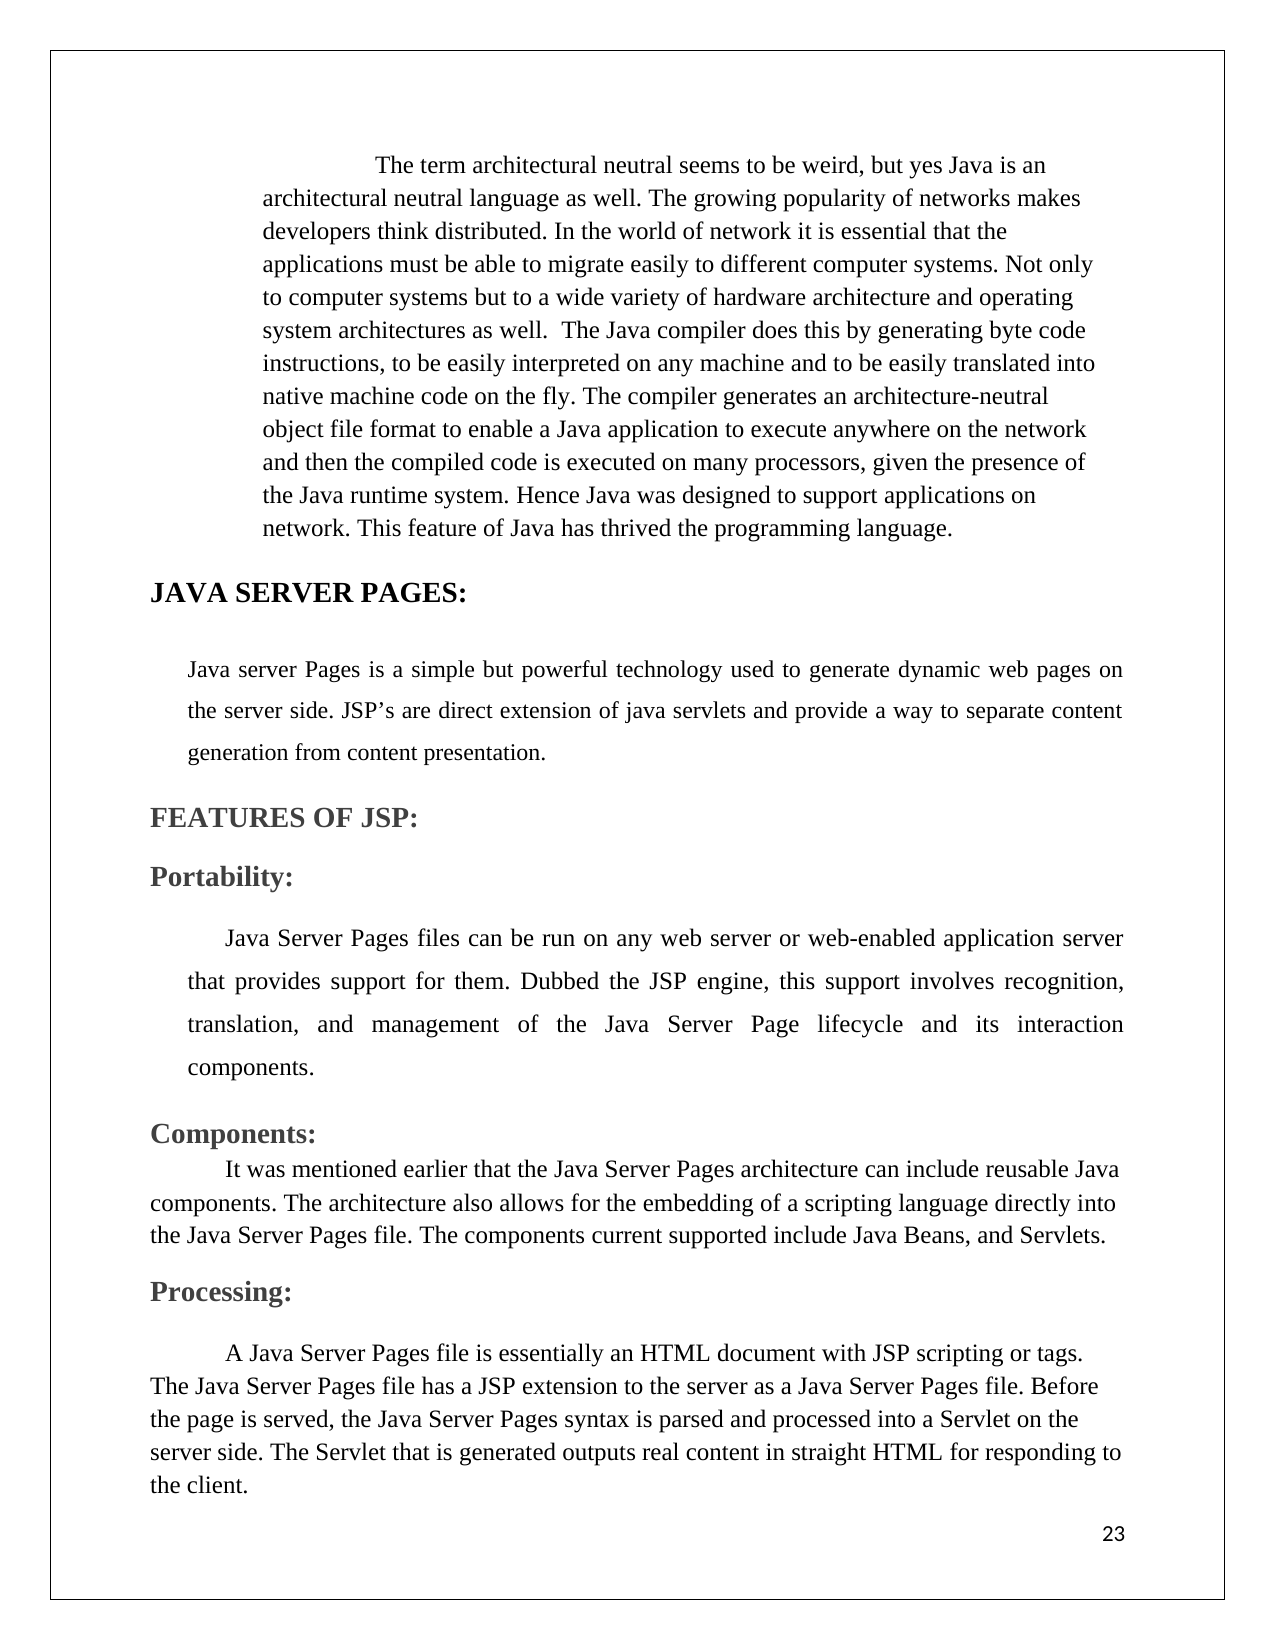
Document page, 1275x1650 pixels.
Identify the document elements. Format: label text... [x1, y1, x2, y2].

list The term architectural neutral seems to be weird, but yes Java is an architectural neutral language as well. The growing popularity of networks makes developers think distributed. In the world of network it is essential that the applications must be able to migrate easily to different computer systems. Not only to computer systems but to a wide variety of hardware architecture and operating system architectures as well. The Java compiler does this by generating byte code instructions, to be easily interpreted on any machine and to be easily translated into native machine code on the fly. The compiler generates an architecture-neutral object file format to enable a Java application to execute anywhere on the network and then the compiled code is executed on many processors, given the presence of the Java runtime system. Hence Java was designed to support applications on network. This feature of Java has thrived the programming language. [262, 150, 1112, 542]
subtitle JAVA SERVER PAGES: [150, 575, 1125, 609]
subtitle Processing: [150, 1274, 1125, 1308]
subtitle Components: [150, 1116, 1125, 1149]
subtitle Portability: [150, 859, 1125, 893]
text A Java Server Pages file is essentially an HTML document with JSP scripting or tags. The Java Server Pages file has a JSP extension to the server as a Java Server Pages file. Before the page is served, the Java Server Pages syntax is parsed and processed into a Servlet on the server side. The Servlet that is generated outputs real content in straight HTML for responding to the client. [150, 1338, 1125, 1499]
text Java Server Pages files can be run on any web server or web-enabled application server that provides support for them. Dubbed the JSP engine, this support involves recognition, translation, and management of the Java Server Page lifecycle and its interaction components. [187, 923, 1125, 1081]
text Java server Pages is a simple but powerful technology used to generate dynamic web pages on the server side. JSP’s are direct extension of java servlets and provide a way to separate content generation from content presentation. [187, 655, 1125, 765]
text It was mentioned earlier that the Java Server Pages architecture can include reusable Java components. The architecture also allows for the embedding of a scripting language directly into the Java Server Pages file. The components current supported include Java Beans, and Servlets. [150, 1154, 1125, 1249]
subtitle FEATURES OF JSP: [150, 800, 1125, 833]
